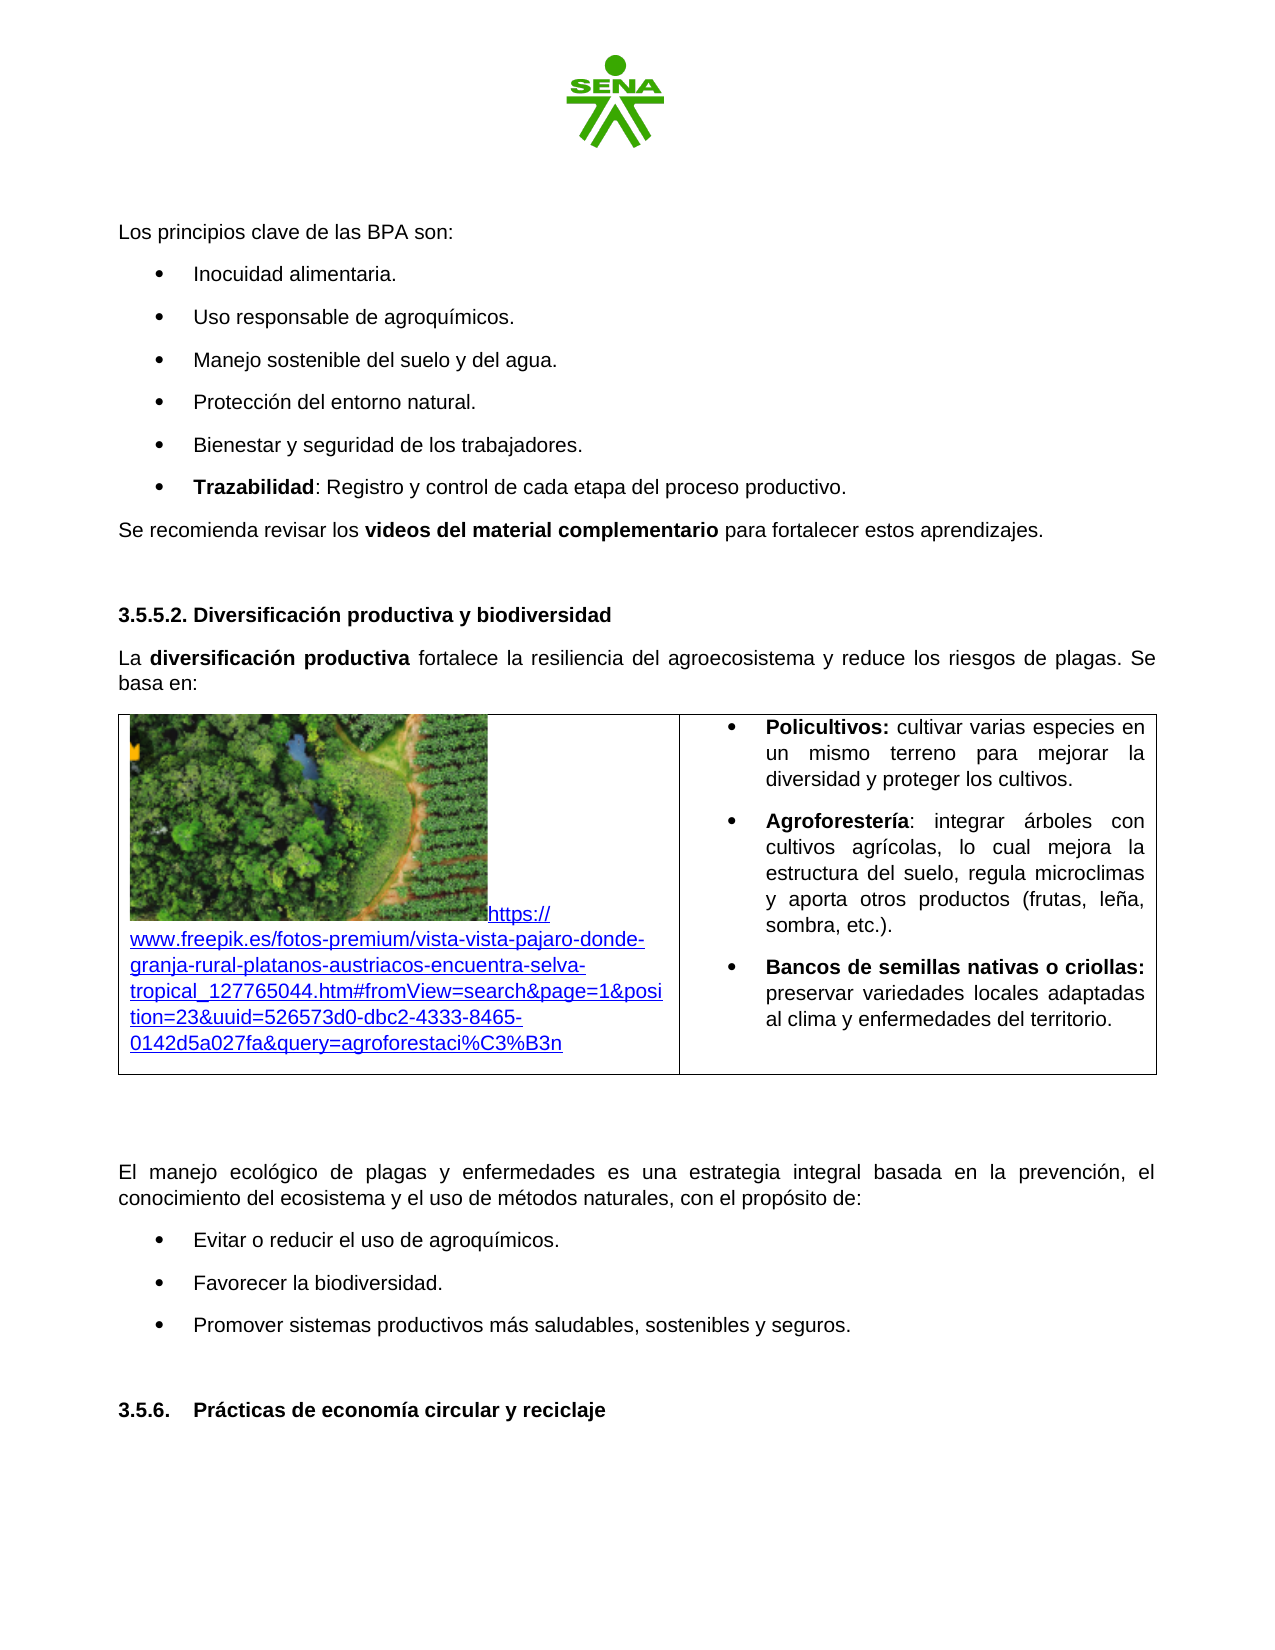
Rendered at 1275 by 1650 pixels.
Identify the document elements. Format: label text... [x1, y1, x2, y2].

text El manejo ecológico de plagas y enfermedades es una estrategia integral basada en la prevención, el conocimiento del ecosistema y el uso de métodos naturales, con el propósito de: [118, 1159, 1157, 1209]
list Uso responsable de agroquímicos. [156, 305, 1157, 329]
text Los principios clave de las BPA son: [118, 220, 1157, 244]
list Protección del entorno natural. [156, 390, 1157, 414]
list Prácticas de economía circular y reciclaje [118, 1398, 1157, 1422]
table_header https://www.freepik.es/fotos-premium/vista-vista-pajaro-donde-granja-rural-platanos-austriacos-encuentra-selva-tropical_127765044.htm#fromView=search&page=1&position=23&uuid=526573d0-dbc2-4333-8465-0142d5a027fa&query=agroforestaci%C3%B3n [119, 715, 679, 1073]
list Bienestar y seguridad de los trabajadores. [156, 433, 1157, 457]
text La diversificación productiva fortalece la resiliencia del agroecosistema y reduce los riesgos de plagas. Se basa en: [118, 645, 1157, 695]
list Inocuidad alimentaria. [156, 262, 1157, 286]
list Favorecer la biodiversidad. [156, 1270, 1157, 1294]
list Manejo sostenible del suelo y del agua. [156, 347, 1157, 371]
table_header Policultivos: cultivar varias especies en un mismo terreno para mejorar la diversidad y proteger los cultivos. Agroforestería: integrar árboles con cultivos agrícolas, lo cual mejora la estructura del suelo, regula microclimas y aporta otros productos (frutas, leña, sombra, etc.). Bancos de semillas nativas o criollas: preservar variedades locales adaptadas al clima y enfermedades del territorio. [680, 715, 1156, 1073]
list Diversificación productiva y biodiversidad [118, 603, 1157, 627]
picture [566, 55, 664, 148]
list Promover sistemas productivos más saludables, sostenibles y seguros. [156, 1313, 1157, 1337]
list Trazabilidad: Registro y control de cada etapa del proceso productivo. [156, 475, 1157, 499]
text Se recomienda revisar los videos del material complementario para fortalecer estos aprendizajes. [118, 518, 1157, 542]
picture [129, 714, 488, 921]
list Evitar o reducir el uso de agroquímicos. [156, 1228, 1157, 1252]
